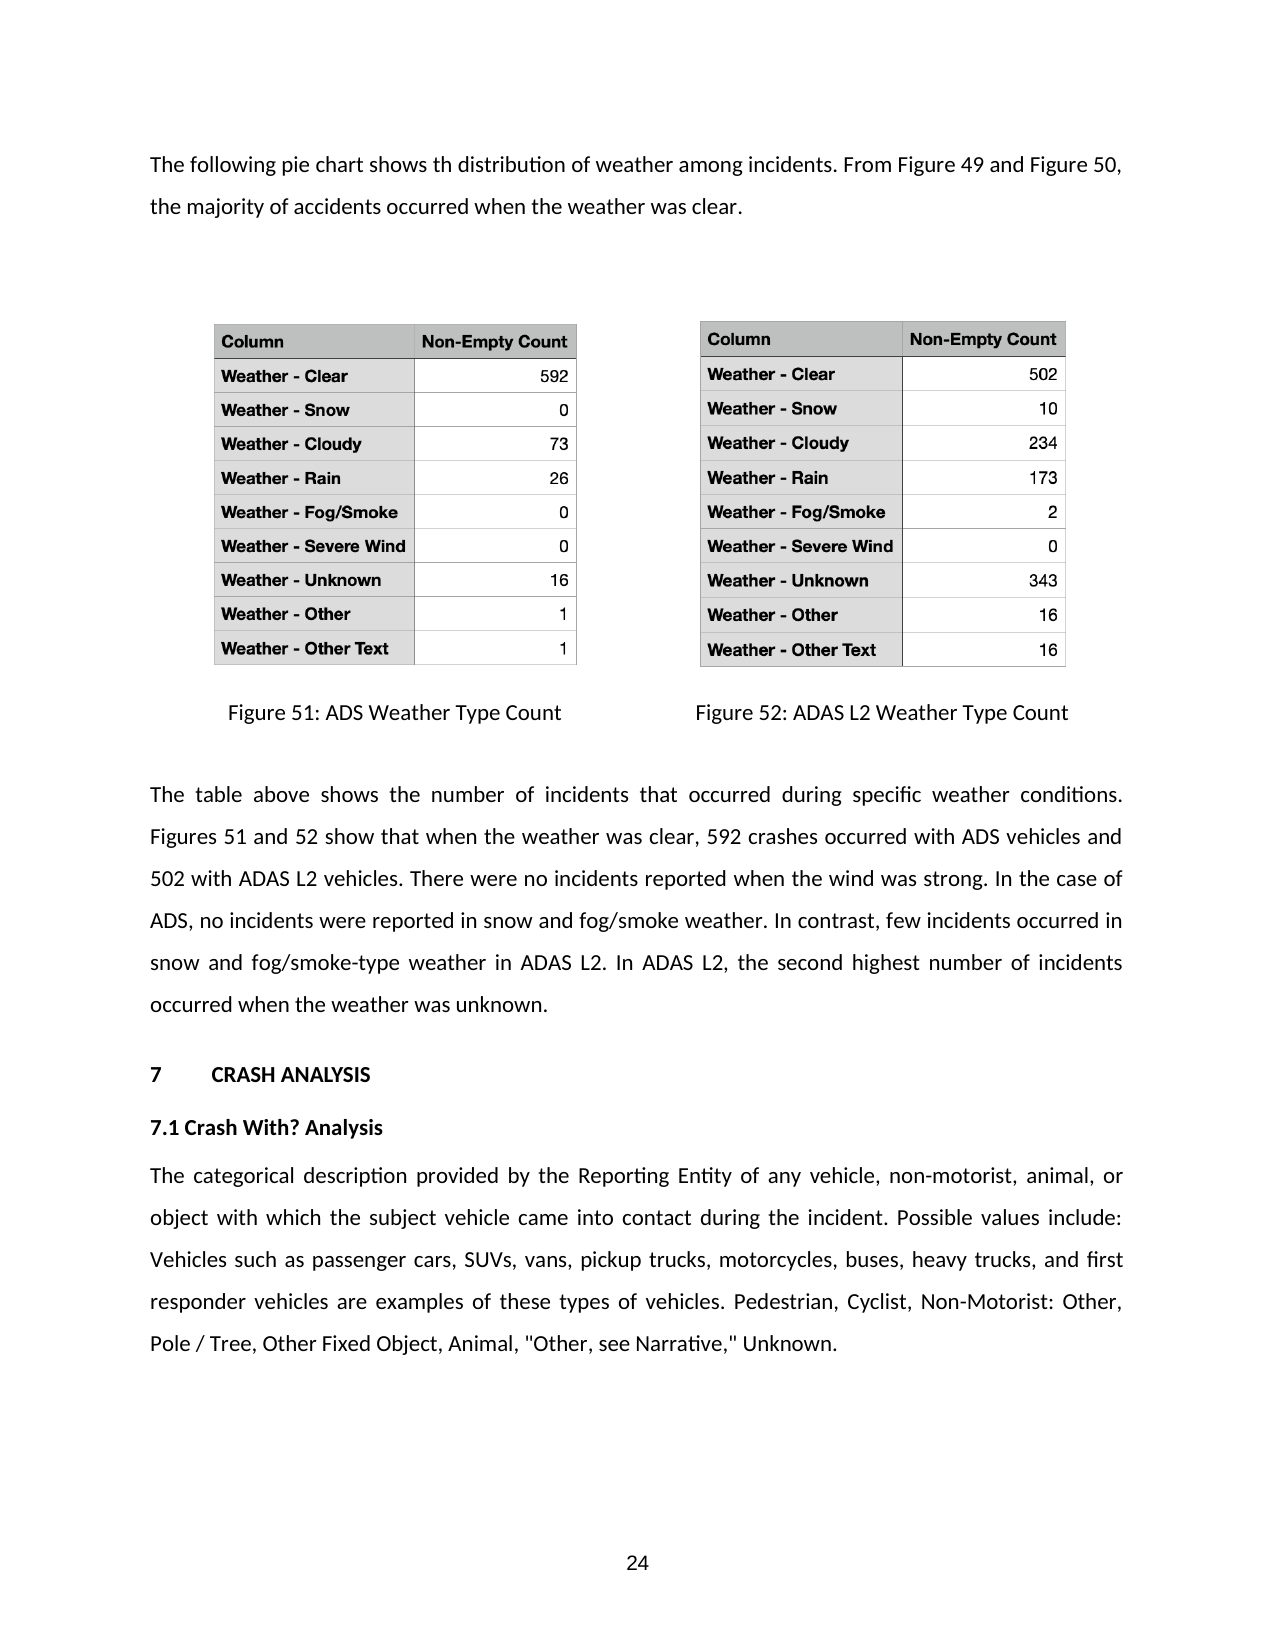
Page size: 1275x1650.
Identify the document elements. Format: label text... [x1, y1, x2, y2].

text The following pie chart shows th distribution of weather among incidents. From Figure 49 and Figure 50, the majority of accidents occurred when the weather was clear. [150, 150, 1125, 220]
subtitle CRASH ANALYSIS [150, 1060, 1125, 1088]
text The categorical description provided by the Reporting Entity of any vehicle, non-motorist, animal, or object with which the subject vehicle came into contact during the incident. Possible values include: Vehicles such as passenger cars, SUVs, vans, pickup trucks, motorcycles, buses, heavy trucks, and first responder vehicles are examples of these types of vehicles. Pedestrian, Cyclist, Non-Motorist: Other, Pole / Tree, Other Fixed Object, Animal, "Other, see Narrative," Unknown. [150, 1161, 1125, 1357]
picture [206, 316, 584, 675]
table_cell Figure 51: ADS Weather Type Count [152, 687, 638, 736]
text The table above shows the number of incidents that occurred during specific weather conditions. Figures 51 and 52 show that when the weather was clear, 592 crashes occurred with ADS vehicles and 502 with ADAS L2 vehicles. There were no incidents reported when the wind was strong. In the case of ADS, no incidents were reported in snow and fog/smoke weather. In contrast, few incidents occurred in snow and fog/smoke-type weather in ADAS L2. In ADAS L2, the second highest number of incidents occurred when the weather was unknown. [150, 780, 1125, 1018]
table_header [640, 306, 1125, 685]
table_cell Figure 52: ADAS L2 Weather Type Count [640, 687, 1125, 736]
table_header [152, 306, 638, 685]
subtitle 7.1 Crash With? Analysis [150, 1113, 1125, 1141]
picture [688, 316, 1076, 674]
